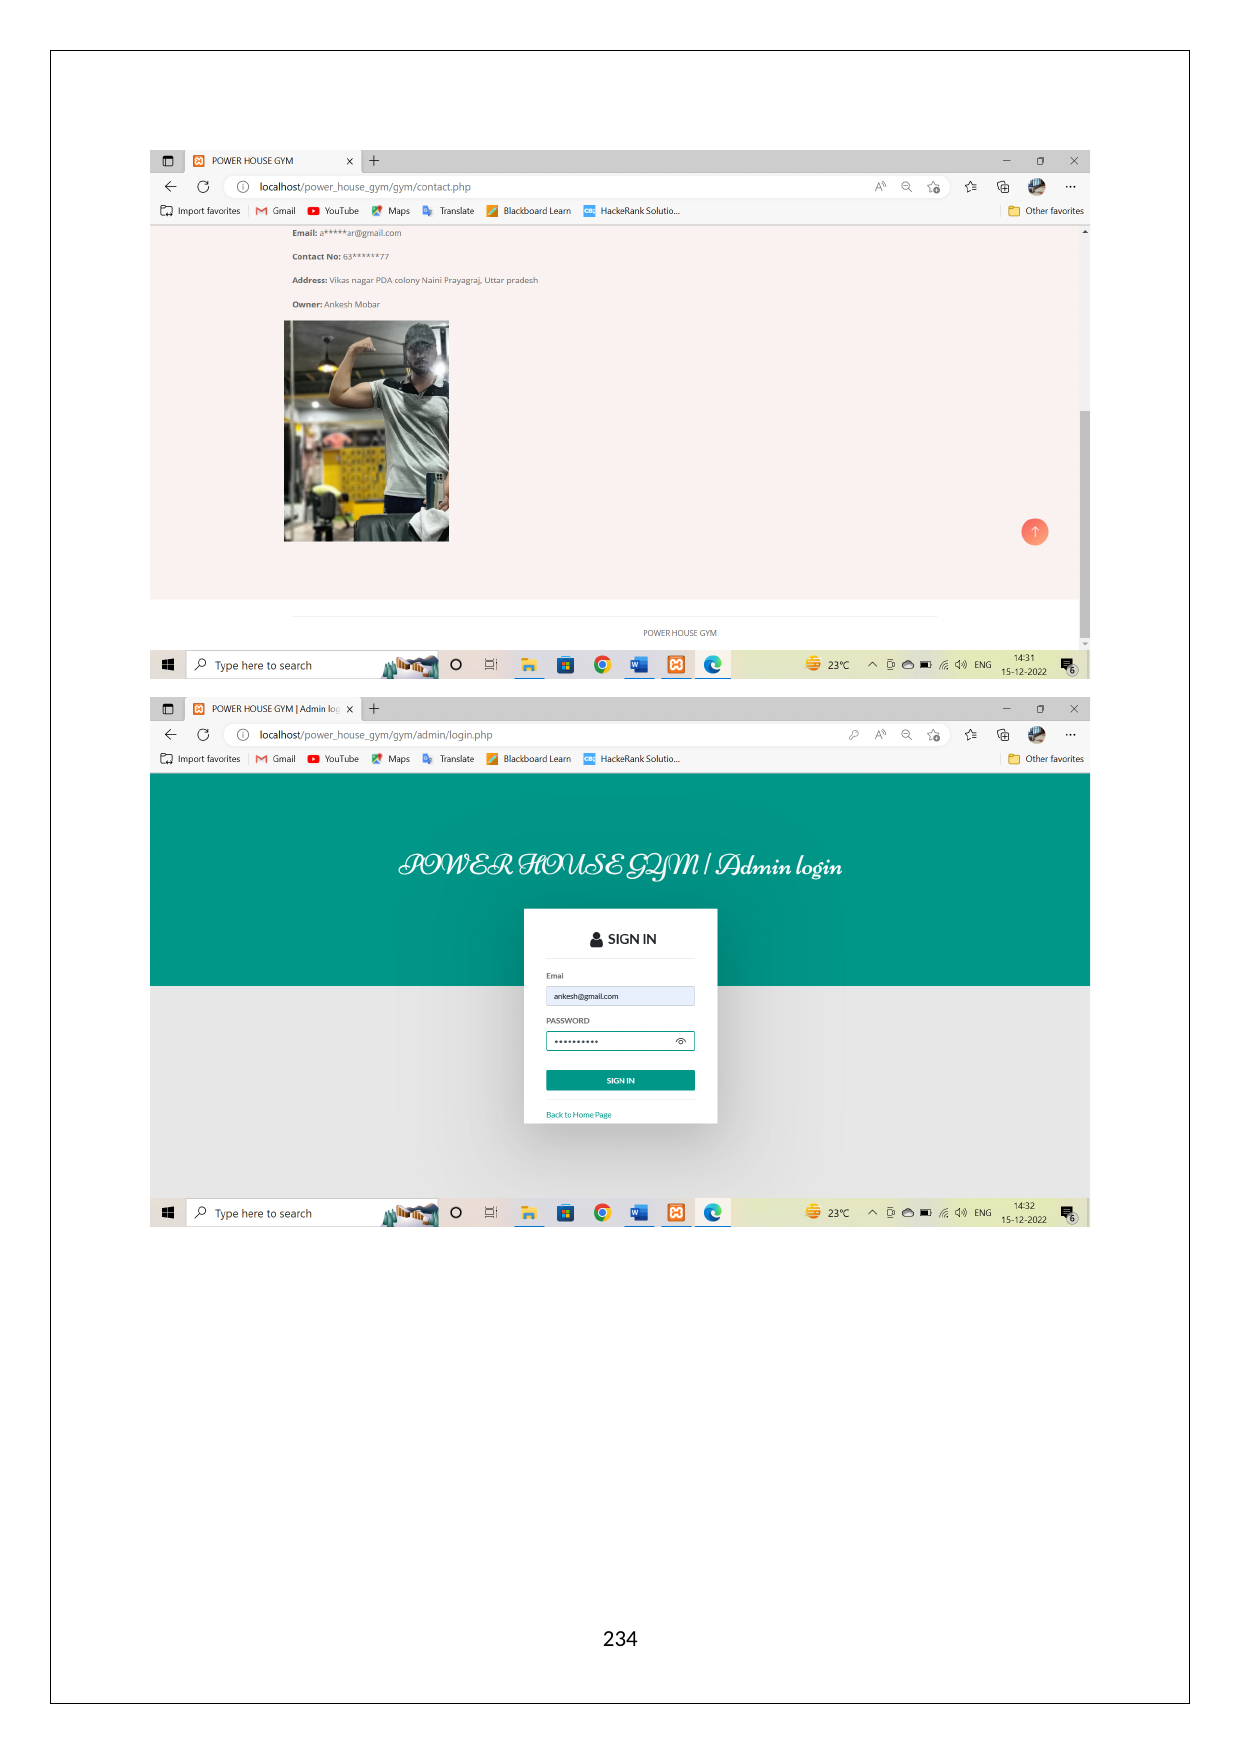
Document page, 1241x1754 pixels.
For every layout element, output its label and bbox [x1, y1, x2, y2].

picture [150, 150, 1091, 679]
picture [150, 697, 1091, 1227]
